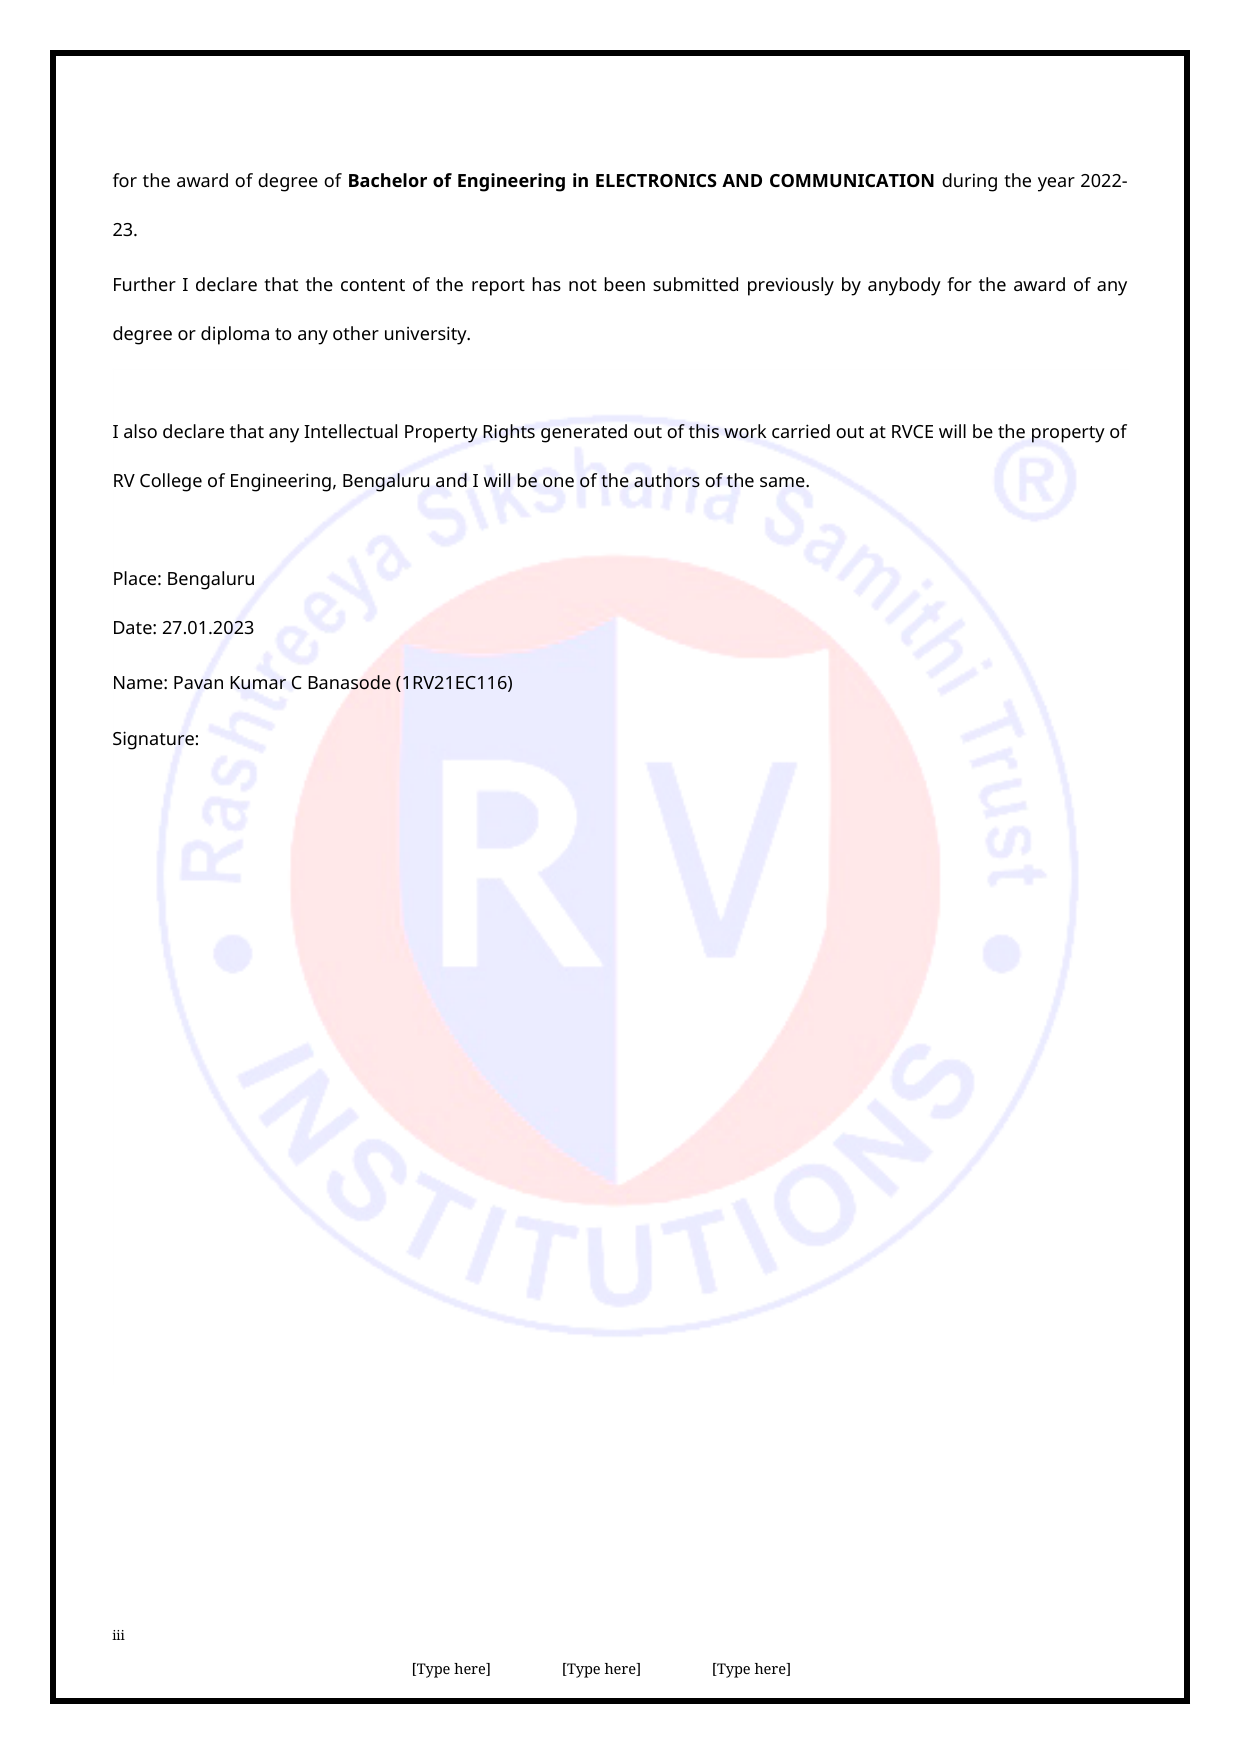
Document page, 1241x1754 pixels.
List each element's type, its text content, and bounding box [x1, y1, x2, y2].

text Place: Bengaluru [112, 499, 472, 591]
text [112, 150, 1128, 242]
text Name: Pavan Kumar C Banasode (1RV21EC116) [112, 652, 1128, 695]
text I also declare that any Intellectual Property Rights generated out of this work carried out at RVCE will be the property of RV College of Engineering, Bengaluru and I will be one of the authors of the same. [112, 352, 1128, 493]
text Signature: [112, 708, 1128, 750]
text Further I declare that the content of the report has not been submitted previously by anybody for the award of any degree or diploma to any other university. [112, 254, 1128, 346]
picture [107, 111, 1132, 1649]
text Date: 27.01.2023 [112, 597, 472, 639]
